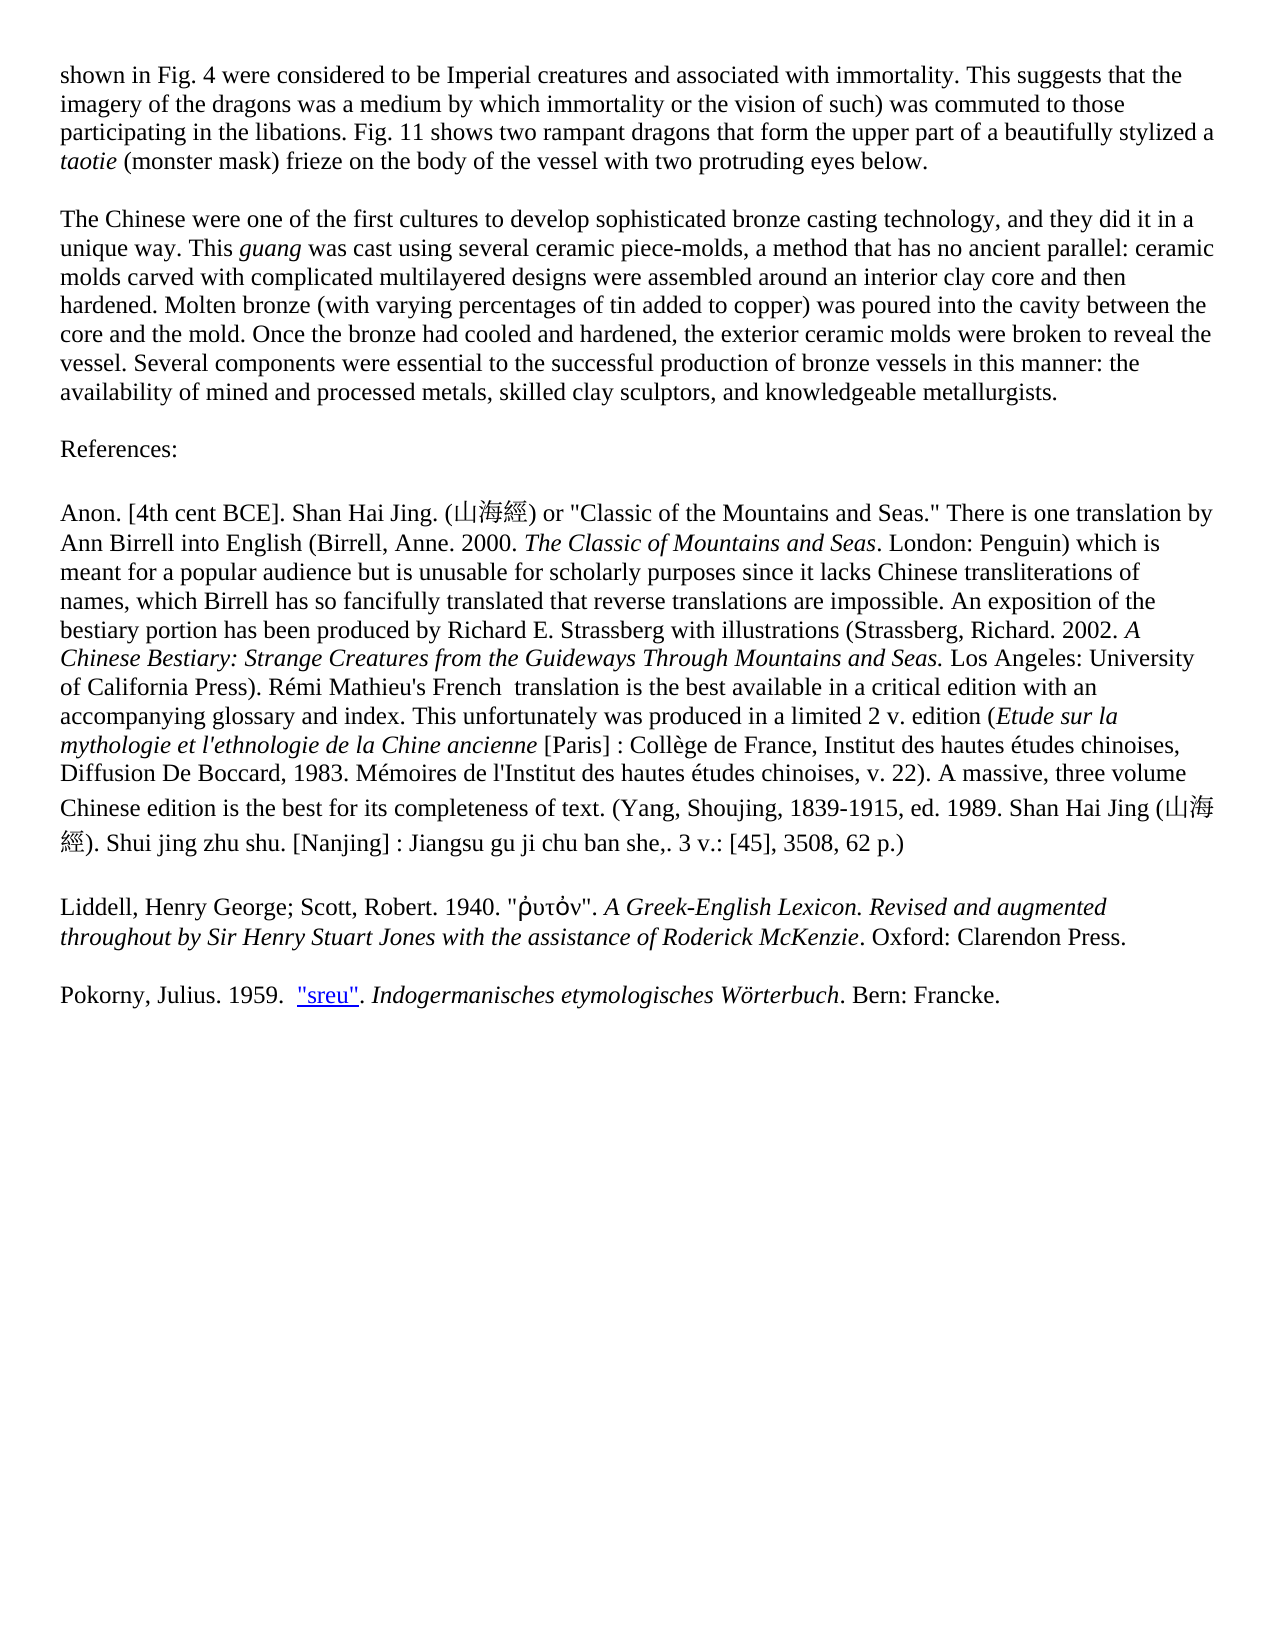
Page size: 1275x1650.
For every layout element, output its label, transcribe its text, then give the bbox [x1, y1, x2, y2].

text Liddell, Henry George; Scott, Robert. 1940. "ῤυτὀν". A Greek-English Lexicon. Revised and augmented throughout by Sir Henry Stuart Jones with the assistance of Roderick McKenzie. Oxford: Clarendon Press. [60, 888, 1215, 951]
text The Chinese were one of the first cultures to develop sophisticated bronze casting technology, and they did it in a unique way. This guang was cast using several ceramic piece-molds, a method that has no ancient parallel: ceramic molds carved with complicated multilayered designs were assembled around an interior clay core and then hardened. Molten bronze (with varying percentages of tin added to copper) was poured into the cavity between the core and the mold. Once the bronze had cooled and hardened, the exterior ceramic molds were broken to reveal the vessel. Several components were essential to the successful production of bronze vessels in this manner: the availability of mined and processed metals, skilled clay sculptors, and knowledgeable metallurgists. [60, 204, 1215, 405]
text Anon. [4th cent BCE]. Shan Hai Jing. (山海經) or "Classic of the Mountains and Seas." There is one translation by Ann Birrell into English (Birrell, Anne. 2000. The Classic of Mountains and Seas. London: Penguin) which is meant for a popular audience but is unusable for scholarly purposes since it lacks Chinese transliterations of names, which Birrell has so fancifully translated that reverse translations are impossible. An exposition of the bestiary portion has been produced by Richard E. Strassberg with illustrations (Strassberg, Richard. 2002. A Chinese Bestiary: Strange Creatures from the Guideways Through Mountains and Seas. Los Angeles: University of California Press). Rémi Mathieu's French translation is the best available in a critical edition with an accompanying glossary and index. This unfortunately was produced in a limited 2 v. edition (Etude sur la mythologie et l'ethnologie de la Chine ancienne [Paris] : Collège de France, Institut des hautes études chinoises, Diffusion De Boccard, 1983. Mémoires de l'Institut des hautes études chinoises, v. 22). A massive, three volume Chinese edition is the best for its completeness of text. (Yang, Shoujing, 1839-1915, ed. 1989. Shan Hai Jing (山海經). Shui jing zhu shu. [Nanjing] : Jiangsu gu ji chu ban she,. 3 v.: [45], 3508, 62 p.) [60, 492, 1215, 859]
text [60, 60, 1215, 175]
text References: [60, 434, 1215, 463]
text Pokorny, Julius. 1959. "sreu". Indogermanisches etymologisches Wörterbuch. Bern: Francke. [60, 980, 1215, 1009]
